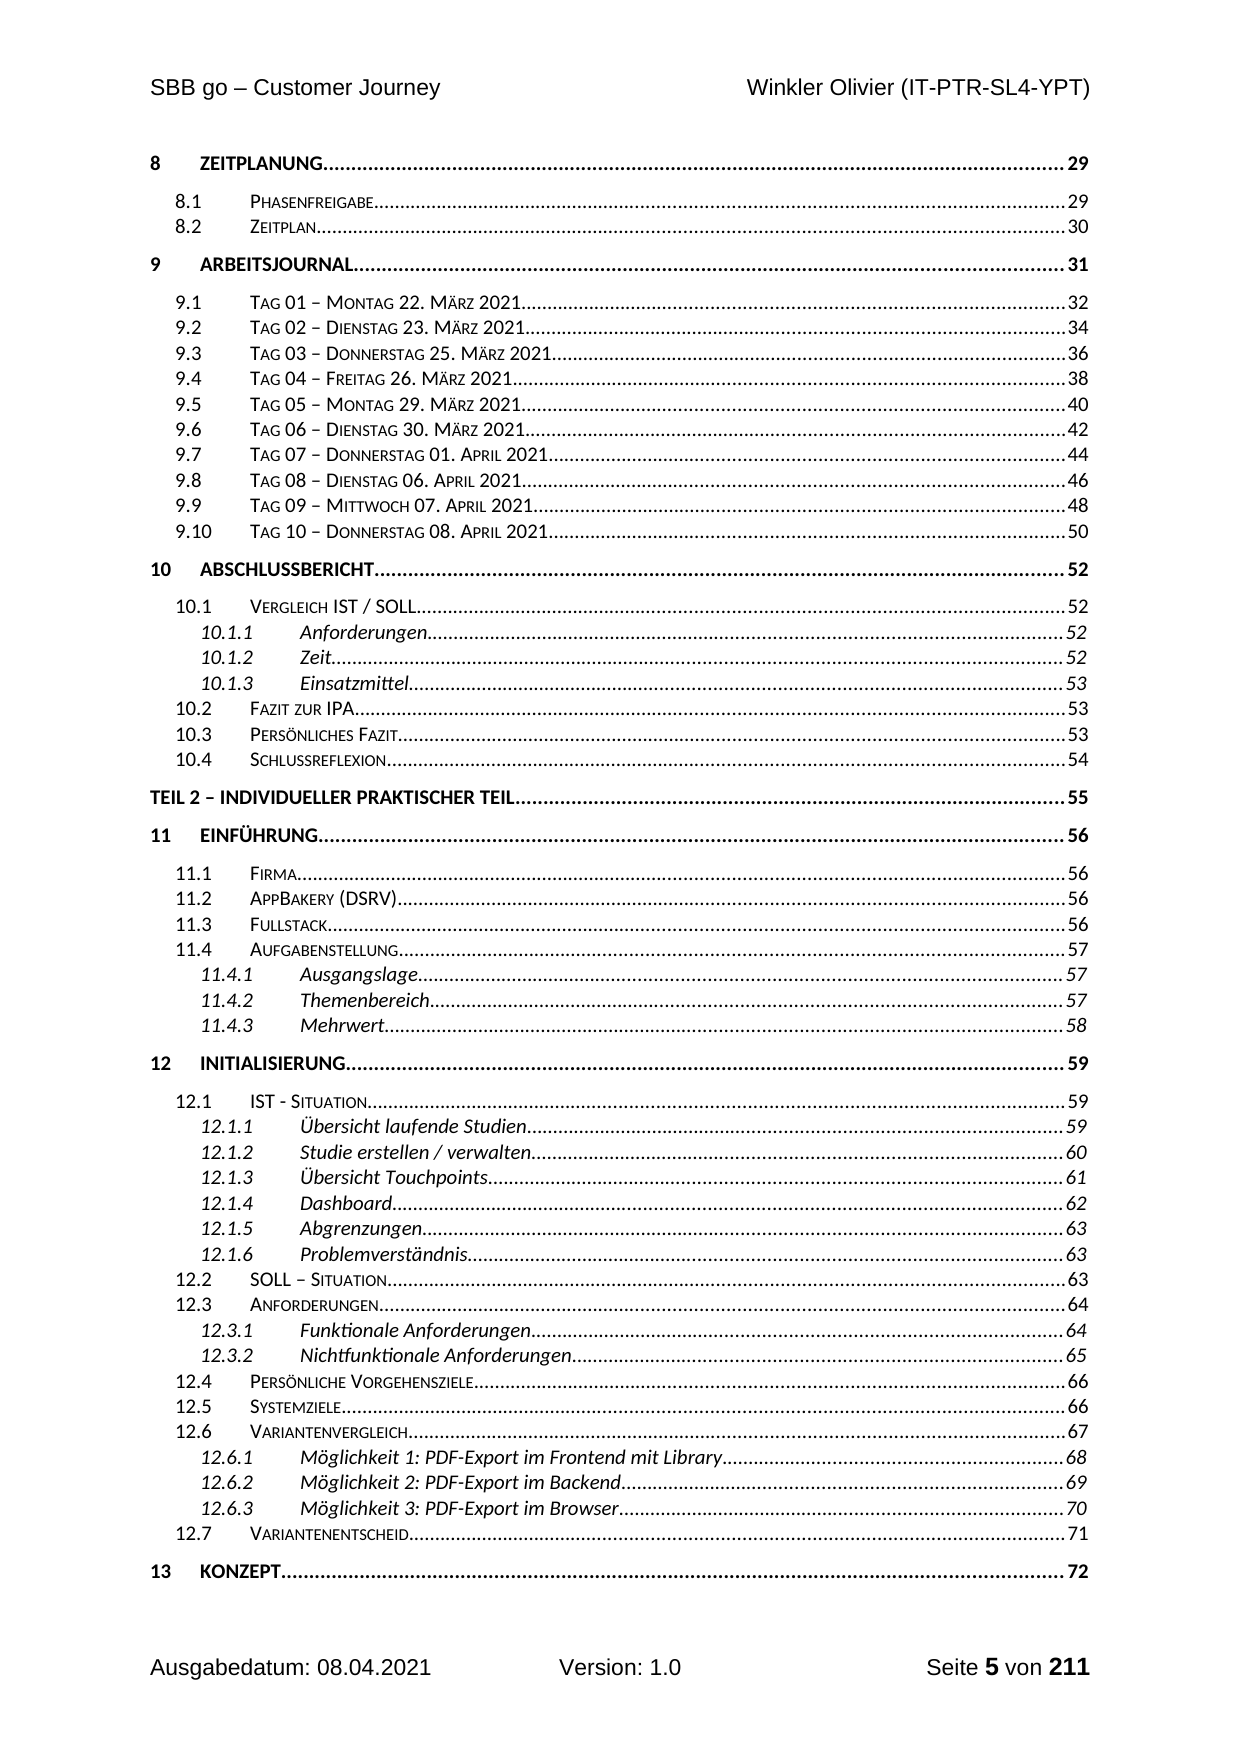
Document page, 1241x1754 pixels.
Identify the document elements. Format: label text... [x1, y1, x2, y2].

text 10 Abschlussbericht 52 [150, 556, 1090, 581]
text 10.1.3 Einsatzmittel 53 [200, 670, 1090, 695]
text 9.8 Tag 08 – Dienstag 06. April 2021 46 [175, 467, 1090, 492]
text 9.3 Tag 03 – Donnerstag 25. März 2021 36 [175, 340, 1090, 365]
text 12.6.3 Möglichkeit 3: PDF-Export im Browser 70 [200, 1495, 1090, 1520]
text 10.2 Fazit zur IPA 53 [175, 695, 1090, 721]
text 12.2 SOLL – Situation 63 [175, 1266, 1090, 1292]
text 9.5 Tag 05 – Montag 29. März 2021 40 [175, 391, 1090, 416]
text Teil 2 – Individueller praktischer Teil 55 [150, 784, 1090, 809]
text 11.4.1 Ausgangslage 57 [200, 962, 1090, 987]
text 12.6.2 Möglichkeit 2: PDF-Export im Backend 69 [200, 1469, 1090, 1495]
text 9.9 Tag 09 – Mittwoch 07. April 2021 48 [175, 492, 1090, 518]
text 12.1 IST - Situation 59 [175, 1088, 1090, 1114]
text 12.1.4 Dashboard 62 [200, 1190, 1090, 1215]
text 12.4 Persönliche Vorgehensziele 66 [175, 1368, 1090, 1393]
text 10.1.2 Zeit 52 [200, 644, 1090, 670]
text 10.3 Persönliches Fazit 53 [175, 721, 1090, 746]
text 12.1.3 Übersicht Touchpoints 61 [200, 1164, 1090, 1190]
text 12.6.1 Möglichkeit 1: PDF-Export im Frontend mit Library 68 [200, 1444, 1090, 1469]
text 9.4 Tag 04 – Freitag 26. März 2021 38 [175, 365, 1090, 391]
text 12.7 Variantenentscheid 71 [175, 1520, 1090, 1546]
text 10.4 Schlussreflexion 54 [175, 746, 1090, 772]
text 12.1.1 Übersicht laufende Studien 59 [200, 1114, 1090, 1139]
text 12.1.5 Abgrenzungen 63 [200, 1215, 1090, 1241]
text 8 Zeitplanung 29 [150, 150, 1090, 175]
text 10.1.1 Anforderungen 52 [200, 619, 1090, 644]
text 8.2 Zeitplan 30 [175, 213, 1090, 239]
text 9.2 Tag 02 – Dienstag 23. März 2021 34 [175, 314, 1090, 340]
text 11.4 Aufgabenstellung 57 [175, 936, 1090, 962]
text 9 Arbeitsjournal 31 [150, 251, 1090, 277]
text 11.1 Firma 56 [175, 860, 1090, 885]
text 9.1 Tag 01 – Montag 22. März 2021 32 [175, 289, 1090, 314]
text 11.4.3 Mehrwert 58 [200, 1012, 1090, 1038]
text 12.3 Anforderungen 64 [175, 1292, 1090, 1317]
text 9.6 Tag 06 – Dienstag 30. März 2021 42 [175, 416, 1090, 442]
text 12 Initialisierung 59 [150, 1050, 1090, 1076]
text 11 Einführung 56 [150, 822, 1090, 847]
text 12.1.6 Problemverständnis 63 [200, 1241, 1090, 1266]
text 11.4.2 Themenbereich 57 [200, 987, 1090, 1012]
text 12.5 Systemziele 66 [175, 1393, 1090, 1419]
text 10.1 Vergleich IST / SOLL 52 [175, 594, 1090, 619]
text 12.3.2 Nichtfunktionale Anforderungen 65 [200, 1342, 1090, 1368]
text 12.3.1 Funktionale Anforderungen 64 [200, 1317, 1090, 1342]
text 13 Konzept 72 [150, 1558, 1090, 1584]
text 9.10 Tag 10 – Donnerstag 08. April 2021 50 [175, 518, 1090, 543]
text 11.2 AppBakery (DSRV) 56 [175, 885, 1090, 911]
text 11.3 Fullstack 56 [175, 911, 1090, 936]
text 12.1.2 Studie erstellen / verwalten 60 [200, 1139, 1090, 1164]
text 8.1 Phasenfreigabe 29 [175, 188, 1090, 213]
text 12.6 Variantenvergleich 67 [175, 1419, 1090, 1444]
text 9.7 Tag 07 – Donnerstag 01. April 2021 44 [175, 442, 1090, 467]
